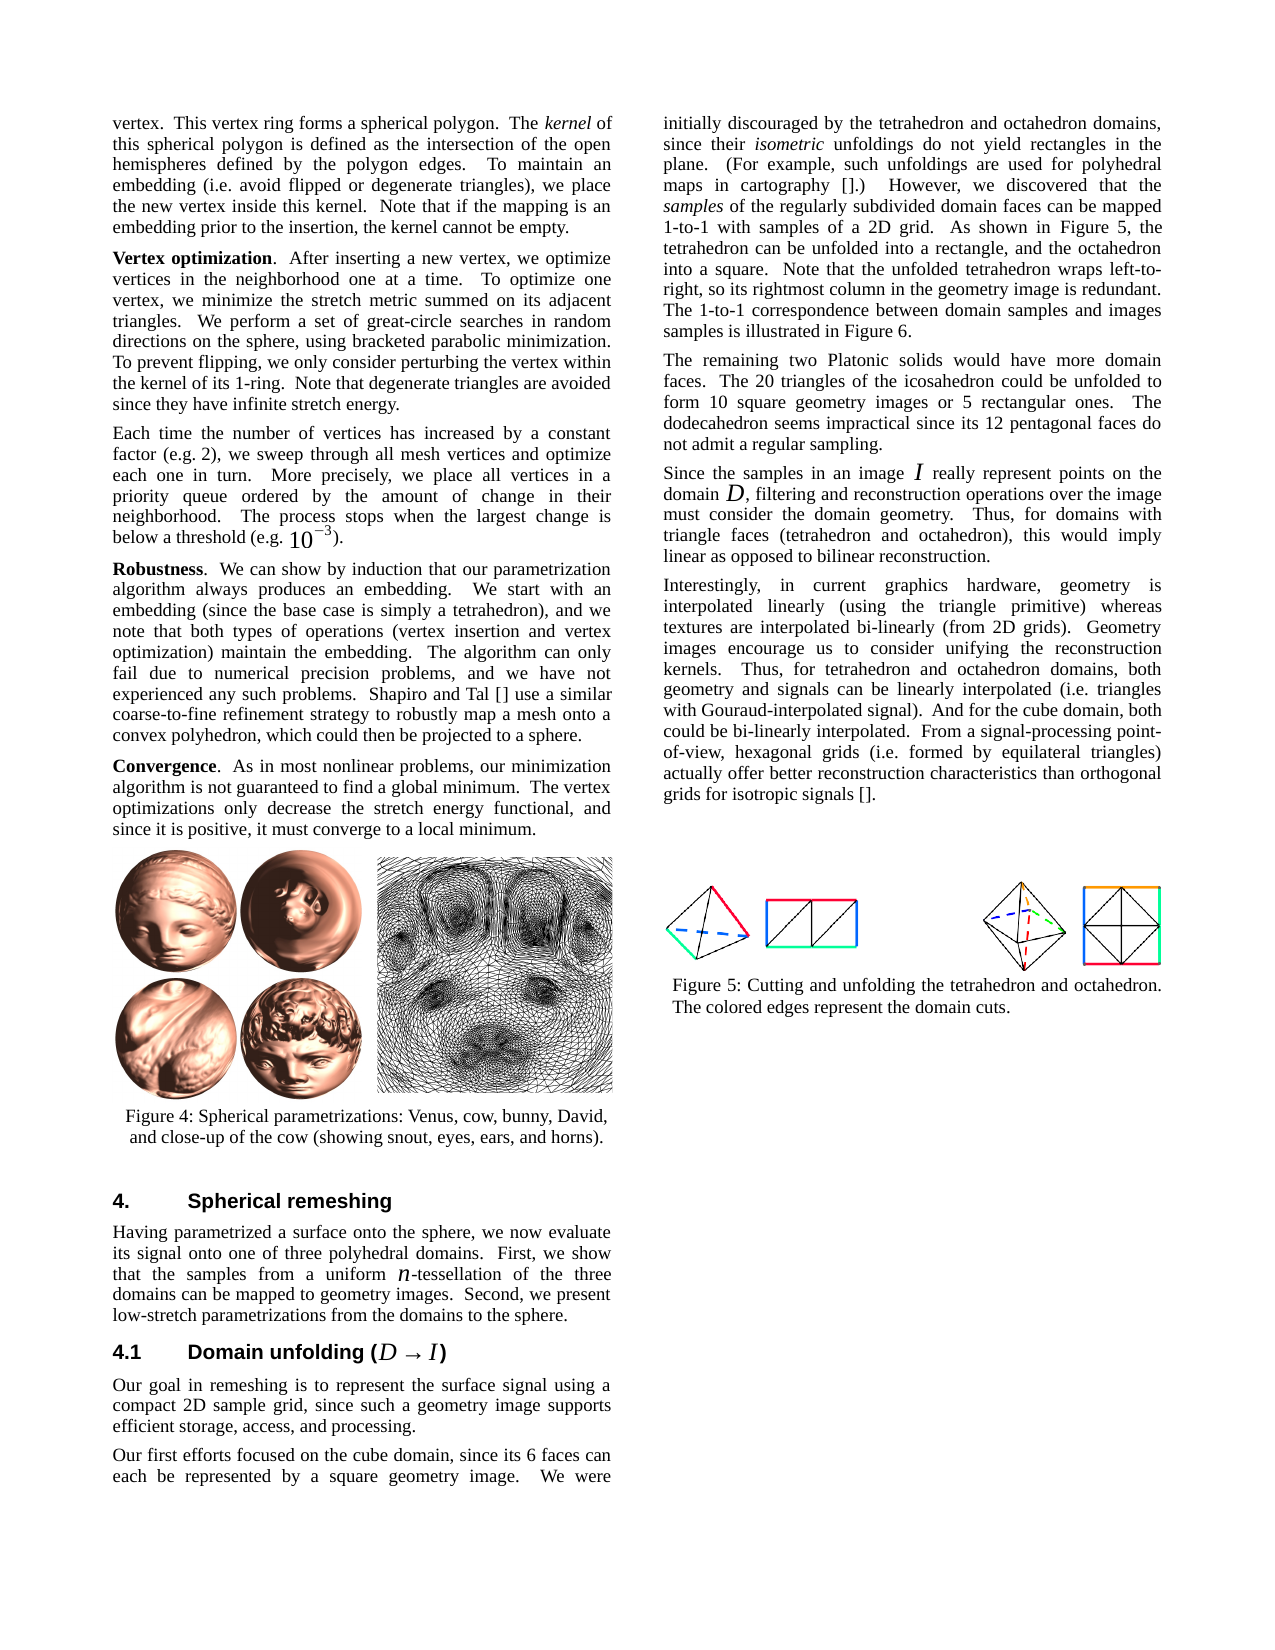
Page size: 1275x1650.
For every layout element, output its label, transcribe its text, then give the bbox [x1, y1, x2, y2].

text Figure 4: Spherical parametrizations: Venus, cow, bunny, David, and close-up of the cow (showing snout, eyes, ears, and horns). [121, 1104, 612, 1148]
text The remaining two Platonic solids would have more domain faces. The 20 triangles of the icosahedron could be unfolded to form 10 square geometry images or 5 rectangular ones. The dodecahedron seems impractical since its 12 pentagonal faces do not admit a regular sampling. [663, 350, 1162, 454]
text Convergence. As in most nonlinear problems, our minimization algorithm is not guaranteed to find a global minimum. The vertex optimizations only decrease the stretch energy functional, and since it is positive, it must converge to a local minimum. [112, 756, 612, 839]
text Vertex optimization. After inserting a new vertex, we optimize vertices in the neighborhood one at a time. To optimize one vertex, we minimize the stretch metric summed on its adjacent triangles. We perform a set of great-circle searches in random directions on the sphere, using bracketed parabolic minimization. To prevent flipping, we only consider perturbing the vertex within the kernel of its 1-ring. Note that degenerate triangles are avoided since they have infinite stretch energy. [112, 248, 612, 414]
text Since the samples in an image really represent points on the domain , filtering and reconstruction operations over the image must consider the domain geometry. Thus, for domains with triangle faces (tetrahedron and octahedron), this would imply linear as opposed to bilinear reconstruction. [663, 462, 1162, 567]
text Each time the number of vertices has increased by a constant factor (e.g. 2), we sweep through all mesh vertices and optimize each one in turn. More precisely, we place all vertices in a priority queue ordered by the amount of change in their neighborhood. The process stops when the largest change is below a threshold (e.g. ). [112, 423, 612, 548]
subtitle Spherical remeshing [112, 1189, 612, 1213]
text Our goal in remeshing is to represent the surface signal using a compact 2D sample grid, since such a geometry image supports efficient storage, access, and processing. [112, 1374, 612, 1437]
text Figure 5: Cutting and unfolding the tetrahedron and octahedron. The colored edges represent the domain cuts. [672, 974, 1162, 1017]
subtitle Domain unfolding () [112, 1338, 612, 1366]
picture [377, 857, 613, 1093]
text Interestingly, in current graphics hardware, geometry is interpolated linearly (using the triangle primitive) whereas textures are interpolated bi-linearly (from 2D grids). Geometry images encourage us to consider unifying the reconstruction kernels. Thus, for tetrahedron and octahedron domains, both geometry and signals can be linearly interpolated (i.e. triangles with Gouraud-interpolated signal). And for the cube domain, both could be bi-linearly interpolated. From a signal-processing point-of-view, hexagonal grids (i.e. formed by equilateral triangles) actually offer better reconstruction characteristics than orthogonal grids for isotropic signals [Staunton 1999]. [663, 575, 1162, 804]
text Robustness. We can show by induction that our parametrization algorithm always produces an embedding. We start with an embedding (since the base case is simply a tetrahedron), and we note that both types of operations (vertex insertion and vertex optimization) maintain the embedding. The algorithm can only fail due to numerical precision problems, and we have not experienced any such problems. Shapiro and Tal [1998] use a similar coarse-to-fine refinement strategy to robustly map a mesh onto a convex polyhedron, which could then be projected to a sphere. [112, 558, 612, 746]
text Having parametrized a surface onto the sphere, we now evaluate its signal onto one of three polyhedral domains. First, we show that the samples from a uniform -tessellation of the three domains can be mapped to geometry images. Second, we present low-stretch parametrizations from the domains to the sphere. [112, 1222, 612, 1326]
table_header [363, 848, 612, 1102]
picture [112, 847, 363, 1103]
text Our first efforts focused on the cube domain, since its 6 faces can each be represented by a square geometry image. We were initially discouraged by the tetrahedron and octahedron domains, since their isometric unfoldings do not yield rectangles in the plane. (For example, such unfoldings are used for polyhedral maps in cartography [Furuti 1997].) However, we discovered that the samples of the regularly subdivided domain faces can be mapped 1-to-1 with samples of a 2D grid. As shown in Figure 5, the tetrahedron can be unfolded into a rectangle, and the octahedron into a square. Note that the unfolded tetrahedron wraps left-to-right, so its rightmost column in the geometry image is redundant. The 1-to-1 correspondence between domain samples and images samples is illustrated in Figure 6. [663, 112, 1162, 342]
